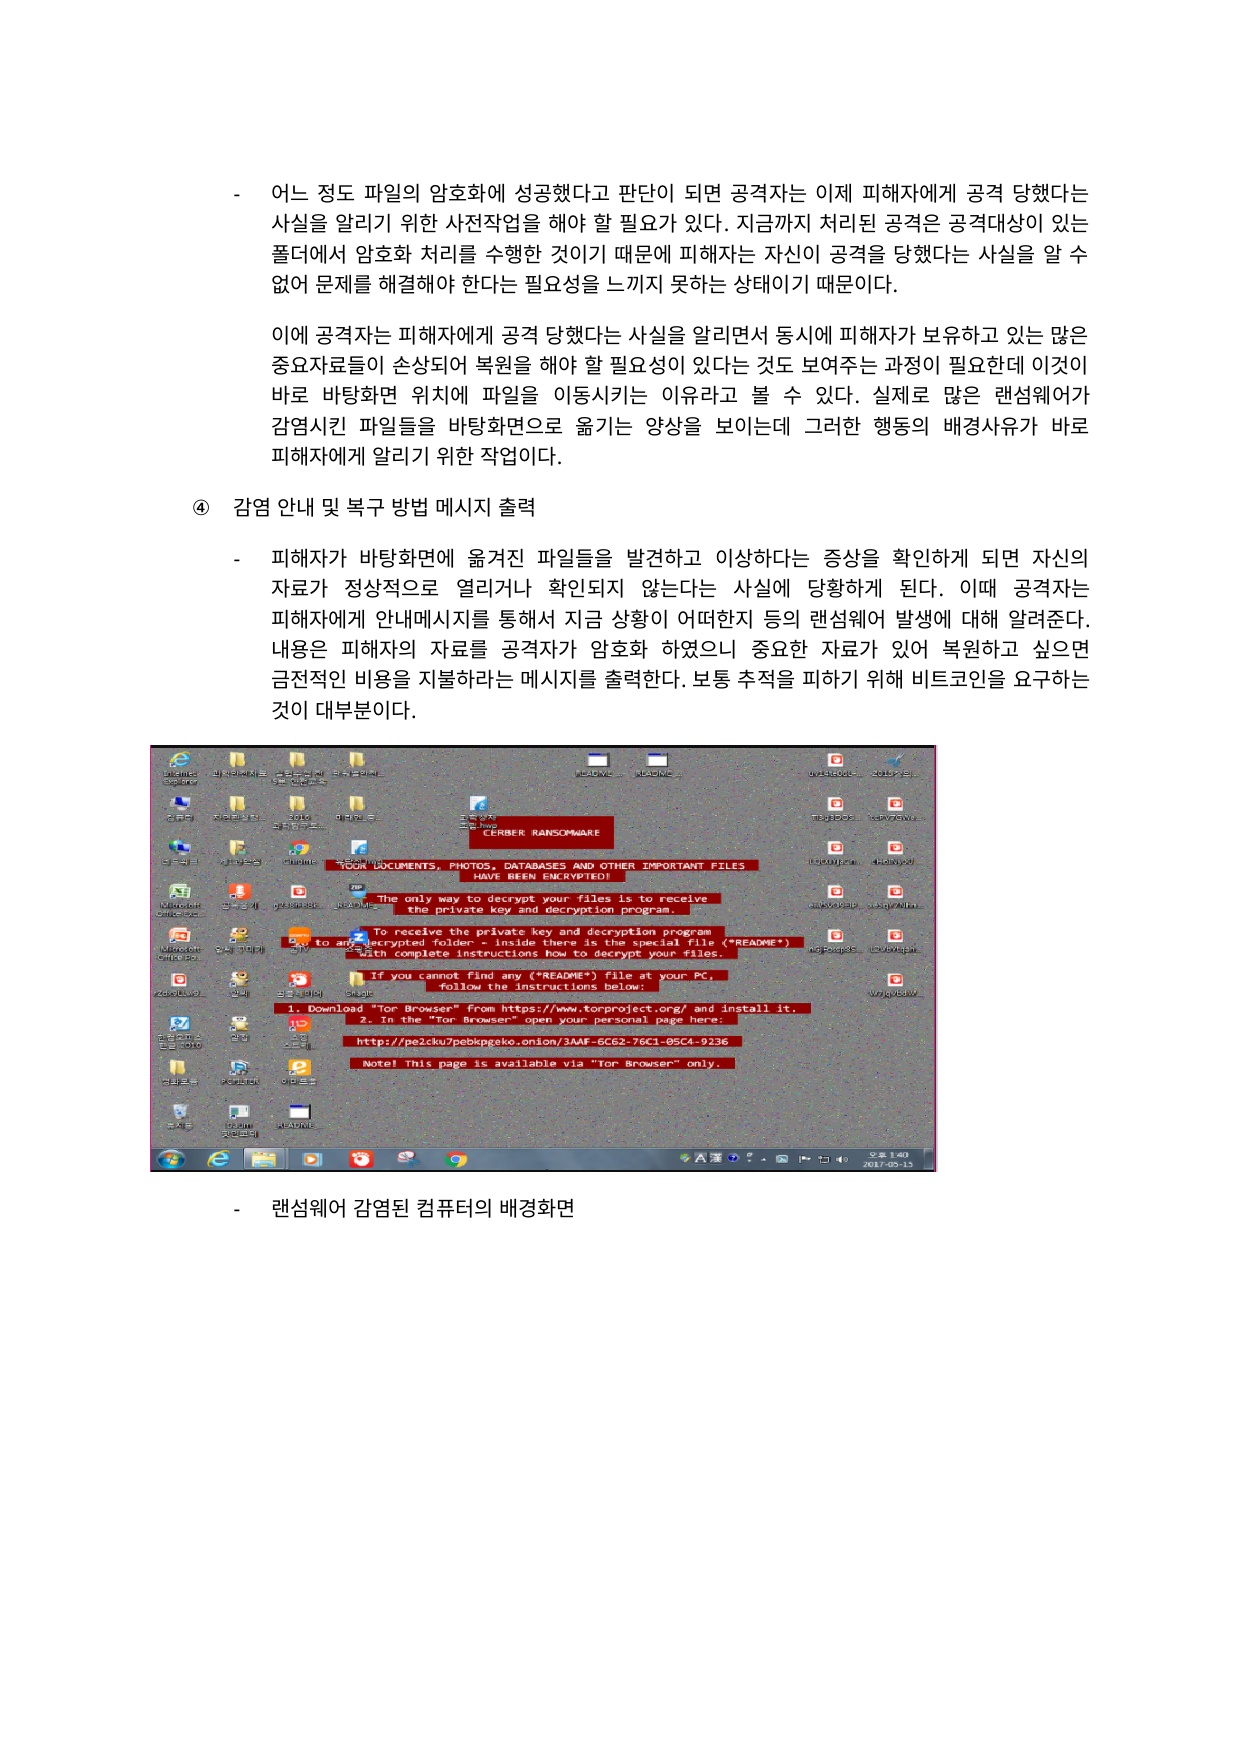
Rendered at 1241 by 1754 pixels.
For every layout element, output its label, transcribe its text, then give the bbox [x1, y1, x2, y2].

list 피해자가 바탕화면에 옮겨진 파일들을 발견하고 이상하다는 증상을 확인하게 되면 자신의 자료가 정상적으로 열리거나 확인되지 않는다는 사실에 당황하게 된다. 이때 공격자는 피해자에게 안내메시지를 통해서 지금 상황이 어떠한지 등의 랜섬웨어 발생에 대해 알려준다. 내용은 피해자의 자료를 공격자가 암호화 하였으니 중요한 자료가 있어 복원하고 싶으면 금전적인 비용을 지불하라는 메시지를 출력한다. 보통 추적을 피하기 위해 비트코인을 요구하는 것이 대부분이다. [233, 542, 1090, 724]
list 어느 정도 파일의 암호화에 성공했다고 판단이 되면 공격자는 이제 피해자에게 공격 당했다는 사실을 알리기 위한 사전작업을 해야 할 필요가 있다. 지금까지 처리된 공격은 공격대상이 있는 폴더에서 암호화 처리를 수행한 것이기 때문에 피해자는 자신이 공격을 당했다는 사실을 알 수 없어 문제를 해결해야 한다는 필요성을 느끼지 못하는 상태이기 때문이다. [233, 177, 1090, 298]
text 이에 공격자는 피해자에게 공격 당했다는 사실을 알리면서 동시에 피해자가 보유하고 있는 많은 중요자료들이 손상되어 복원을 해야 할 필요성이 있다는 것도 보여주는 과정이 필요한데 이것이 바로 바탕화면 위치에 파일을 이동시키는 이유라고 볼 수 있다. 실제로 많은 랜섬웨어가 감염시킨 파일들을 바탕화면으로 옮기는 양상을 보이는데 그러한 행동의 배경사유가 바로 피해자에게 알리기 위한 작업이다. [271, 319, 1090, 470]
list 랜섬웨어 감염된 컴퓨터의 배경화면 [233, 1193, 1090, 1223]
list 감염 안내 및 복구 방법 메시지 출력 [192, 491, 1090, 522]
picture [150, 745, 938, 1172]
